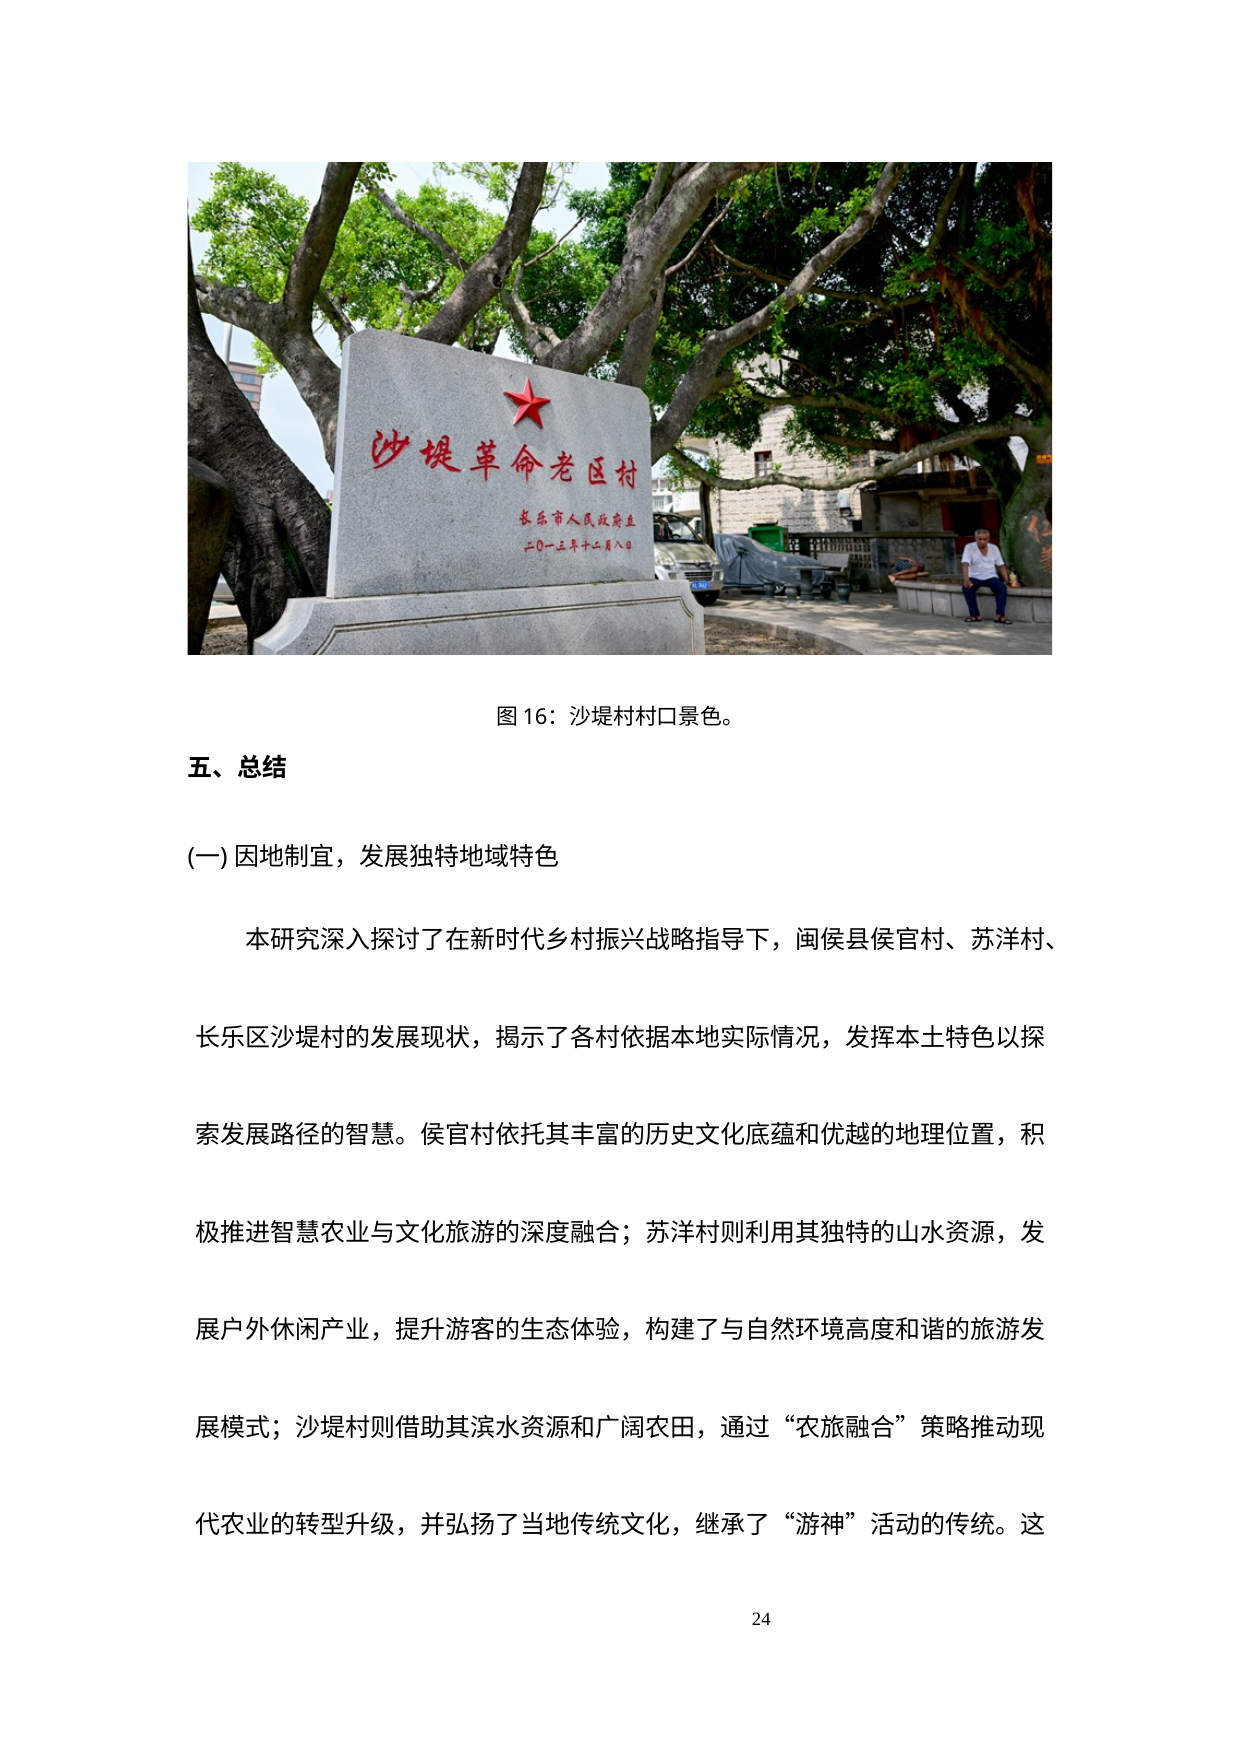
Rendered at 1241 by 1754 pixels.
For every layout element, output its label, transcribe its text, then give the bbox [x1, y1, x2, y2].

text 五、总结 [187, 747, 1053, 783]
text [195, 906, 1053, 1556]
text 图16：沙堤村村口景色。 [187, 699, 1053, 731]
picture [187, 162, 1053, 655]
text (一) 因地制宜，发展独特地域特色 [187, 822, 1053, 887]
